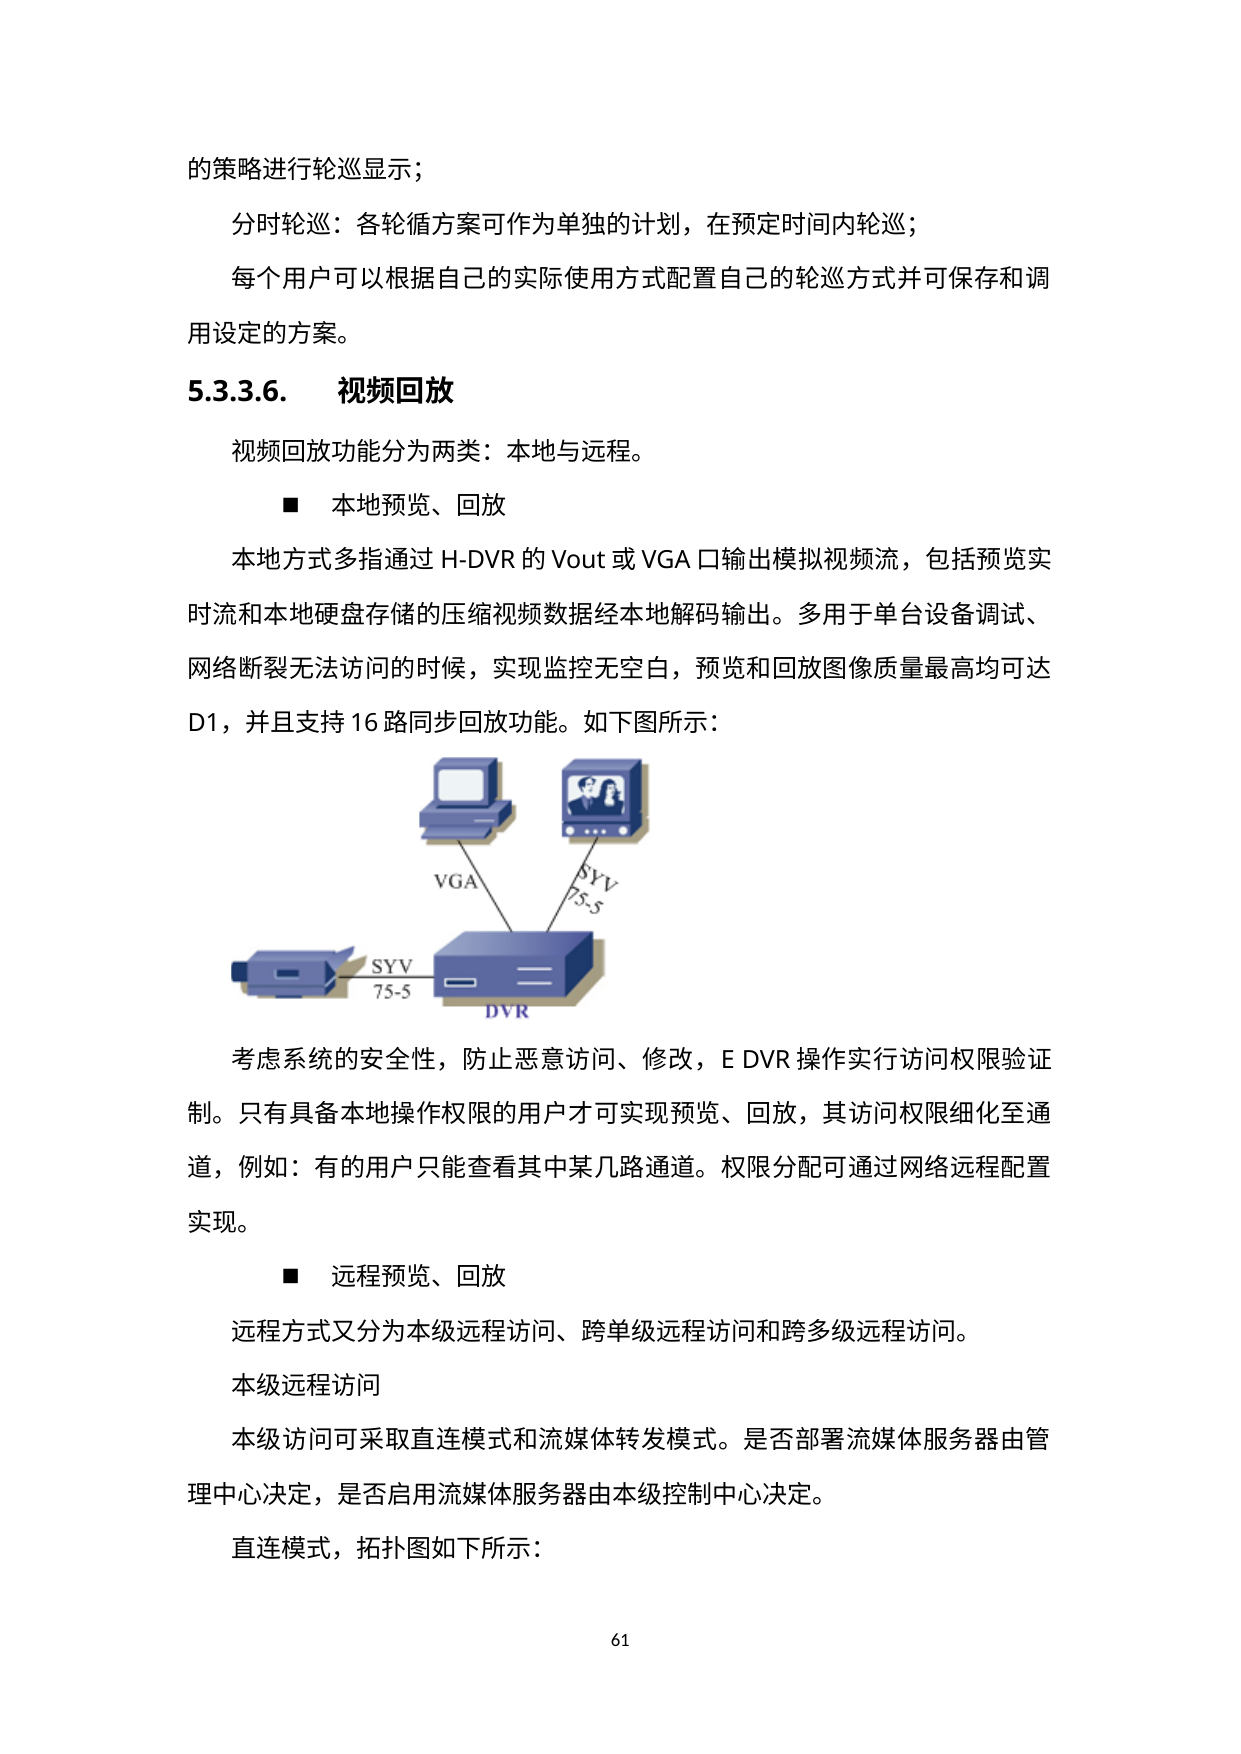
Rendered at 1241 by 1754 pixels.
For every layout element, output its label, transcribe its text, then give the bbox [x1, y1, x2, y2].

text 本地方式多指通过H-DVR的Vout或VGA口输出模拟视频流，包括预览实时流和本地硬盘存储的压缩视频数据经本地解码输出。多用于单台设备调试、网络断裂无法访问的时候，实现监控无空白，预览和回放图像质量最高均可达D1，并且支持16路同步回放功能。如下图所示： [187, 540, 1053, 739]
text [187, 150, 1053, 186]
text 每个用户可以根据自己的实际使用方式配置自己的轮巡方式并可保存和调用设定的方案。 [187, 259, 1053, 349]
text 视频回放功能分为两类：本地与远程。 [187, 431, 1053, 467]
text 直连模式，拓扑图如下所示： [187, 1528, 1053, 1565]
picture [231, 757, 650, 1024]
text 远程方式又分为本级远程访问、跨单级远程访问和跨多级远程访问。 [187, 1311, 1053, 1347]
list 远程预览、回放 [281, 1257, 1053, 1293]
text 分时轮巡：各轮循方案可作为单独的计划，在预定时间内轮巡； [187, 204, 1053, 241]
subtitle 视频回放 [187, 367, 1053, 410]
list 本地预览、回放 [281, 485, 1053, 522]
text 考虑系统的安全性，防止恶意访问、修改，E DVR操作实行访问权限验证制。只有具备本地操作权限的用户才可实现预览、回放，其访问权限细化至通道，例如：有的用户只能查看其中某几路通道。权限分配可通过网络远程配置实现。 [187, 1039, 1053, 1238]
text 本级远程访问 [187, 1365, 1053, 1402]
text 本级访问可采取直连模式和流媒体转发模式。是否部署流媒体服务器由管理中心决定，是否启用流媒体服务器由本级控制中心决定。 [187, 1420, 1053, 1510]
